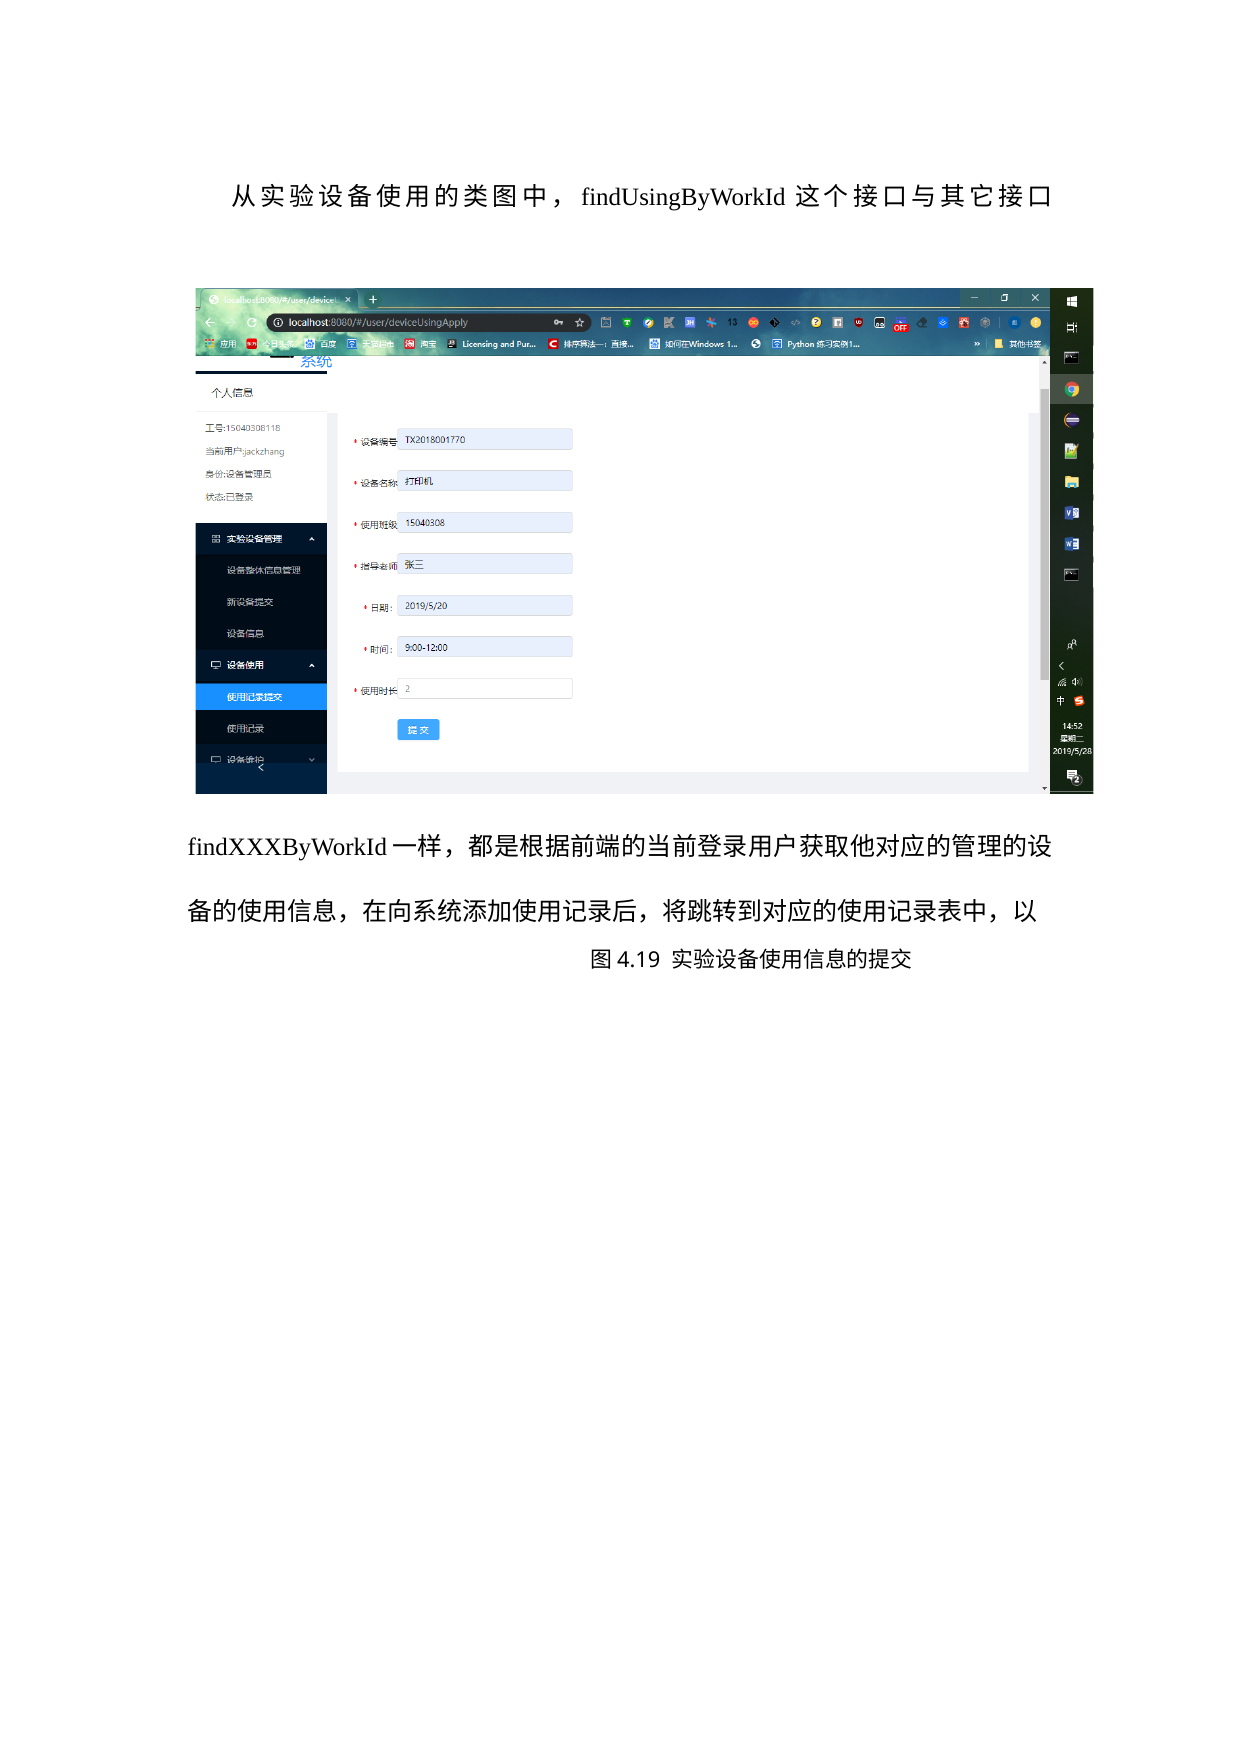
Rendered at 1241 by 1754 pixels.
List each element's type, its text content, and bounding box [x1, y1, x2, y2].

picture [195, 288, 1094, 794]
text 图4.19 实验设备使用信息的提交 [187, 942, 1053, 974]
